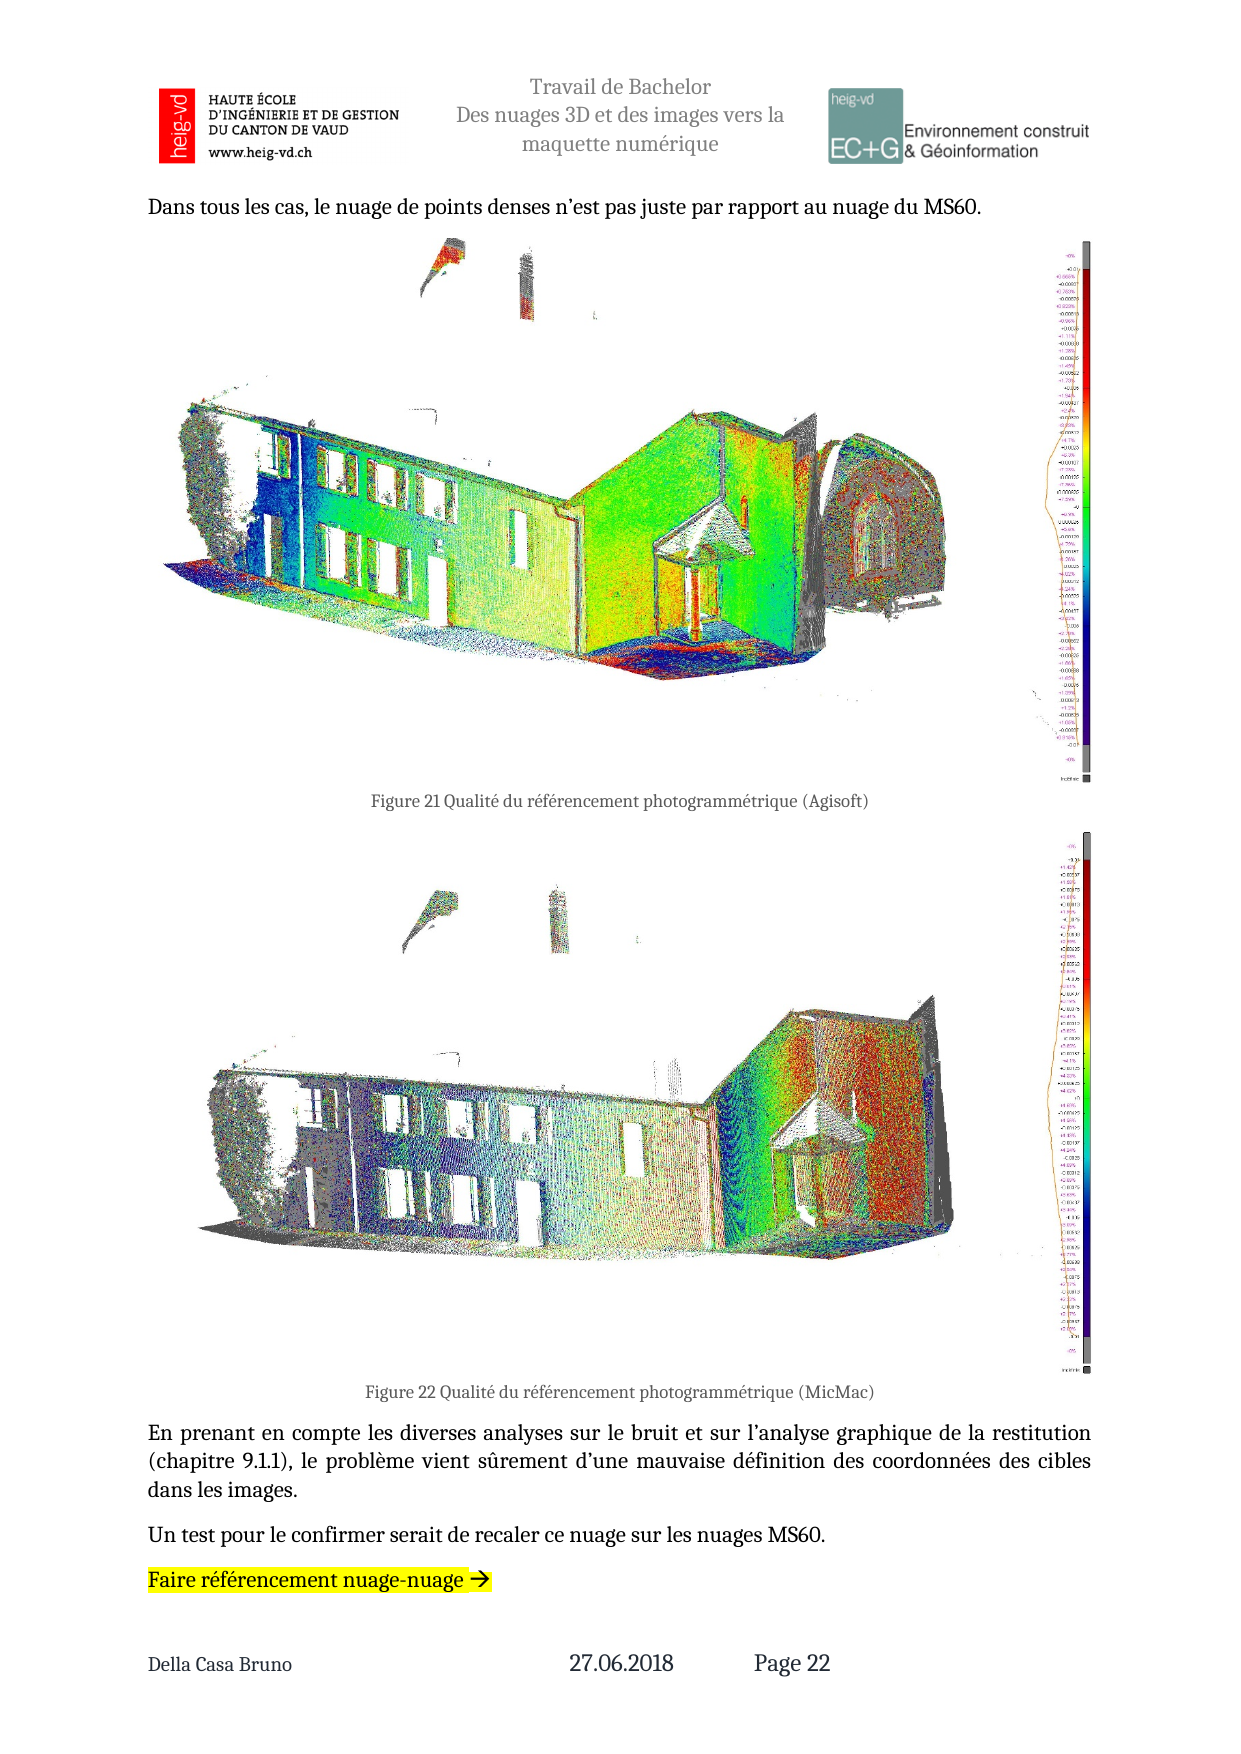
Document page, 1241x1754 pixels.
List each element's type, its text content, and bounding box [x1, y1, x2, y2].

picture [147, 238, 1093, 785]
text Faire référencement nuage-nuage [469, 1567, 1093, 1593]
picture [147, 87, 410, 165]
text Un test pour le confirmer serait de recaler ce nuage sur les nuages MS60. [148, 1522, 1093, 1548]
text Figure 22 Qualité du référencement photogrammétrique (MicMac) [148, 1382, 1093, 1403]
picture [827, 87, 1093, 165]
text Dans tous les cas, le nuage de points denses n’est pas juste par rapport au nuage du MS60. [148, 194, 1093, 220]
text En prenant en compte les diverses analyses sur le bruit et sur l’analyse graphique de la restitution (chapitre 9.1.1), le problème vient sûrement d’une mauvaise définition des coordonnées des cibles dans les images. [148, 1420, 1093, 1503]
text Figure 21 Qualité du référencement photogrammétrique (Agisoft) [148, 791, 1093, 813]
picture [147, 829, 1093, 1376]
